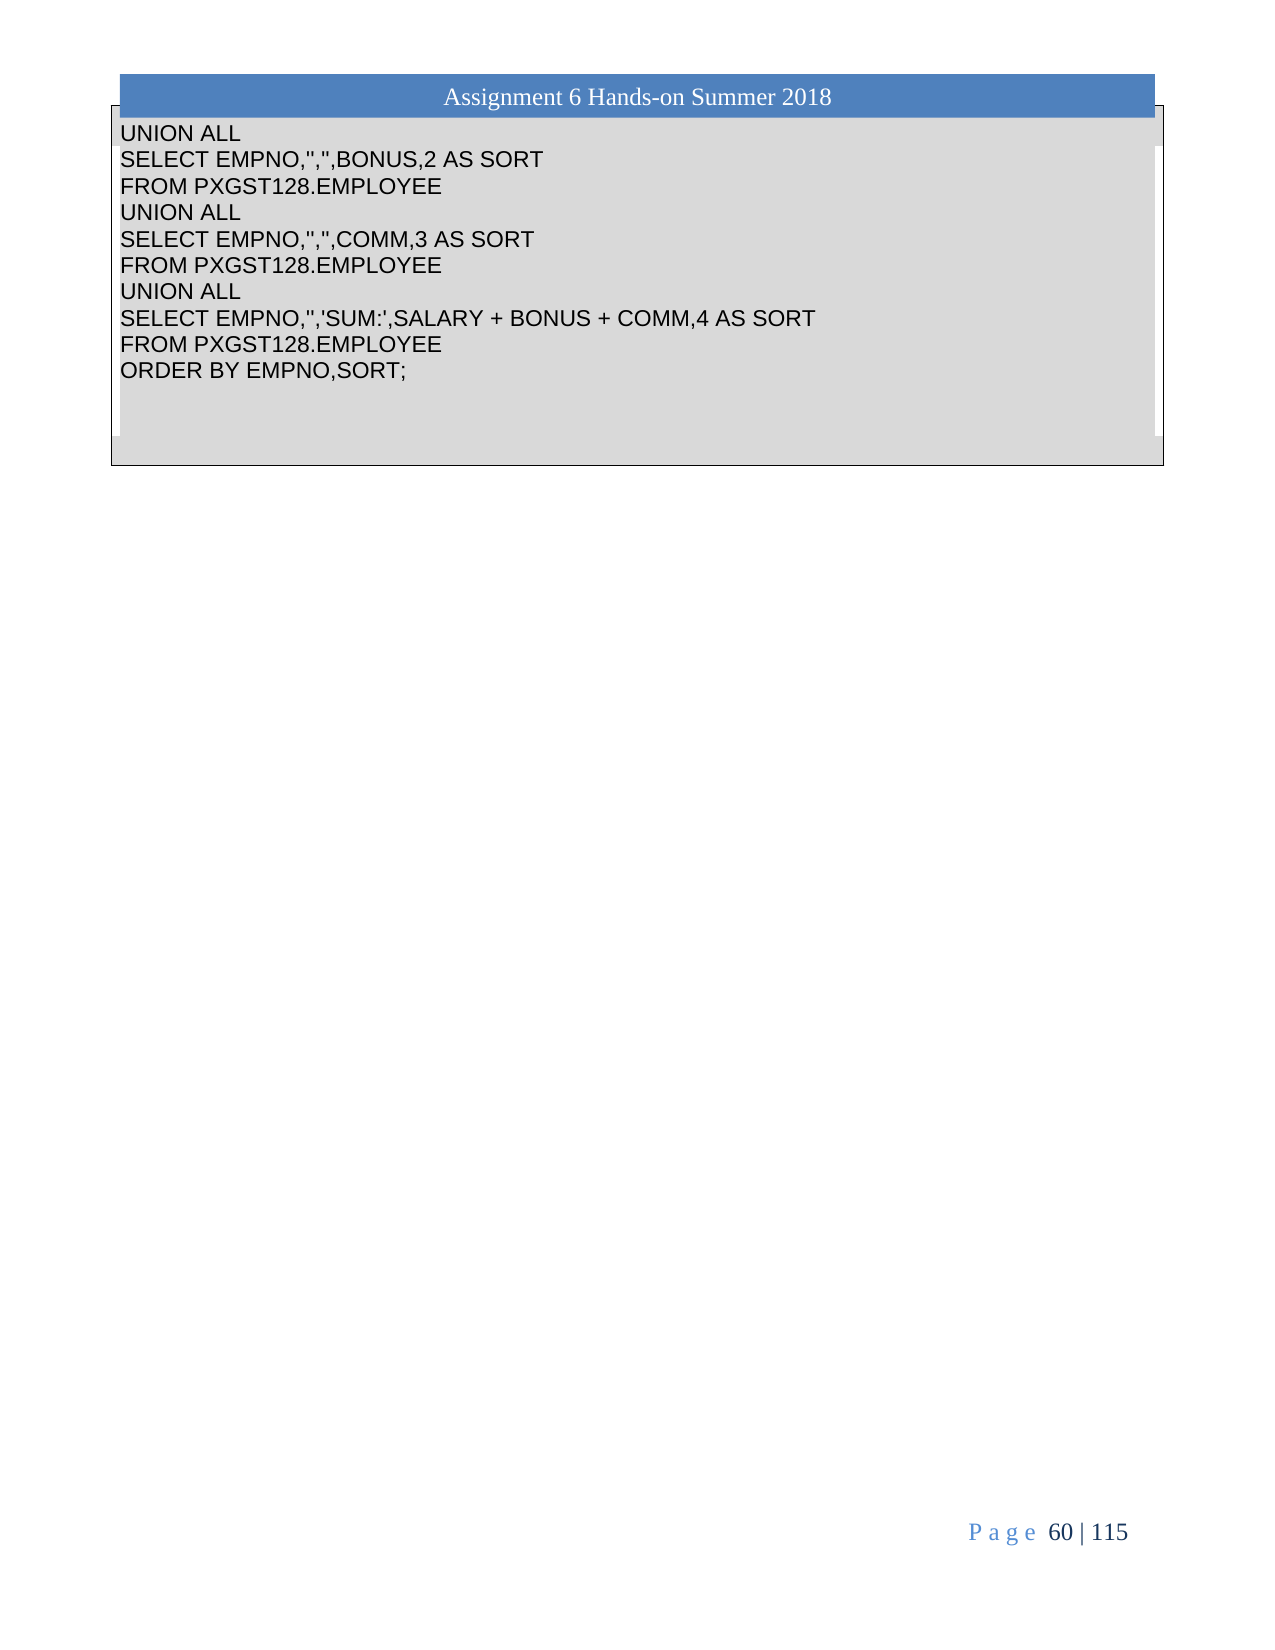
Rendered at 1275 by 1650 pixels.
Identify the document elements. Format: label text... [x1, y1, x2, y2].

text FROM PXGST128.EMPLOYEE [120, 252, 1155, 278]
text SELECT EMPNO,'','',BONUS,2 AS SORT [120, 146, 1155, 173]
text UNION ALL [120, 199, 1155, 226]
text FROM PXGST128.EMPLOYEE [120, 173, 1155, 199]
text ORDER BY EMPNO,SORT; [120, 357, 1155, 384]
text UNION ALL [120, 278, 1155, 304]
text FROM PXGST128.EMPLOYEE [120, 331, 1155, 357]
text SELECT EMPNO,'','SUM:',SALARY + BONUS + COMM,4 AS SORT [120, 304, 1155, 331]
text SELECT EMPNO,'','',COMM,3 AS SORT [120, 226, 1155, 252]
text UNION ALL [112, 106, 1163, 146]
